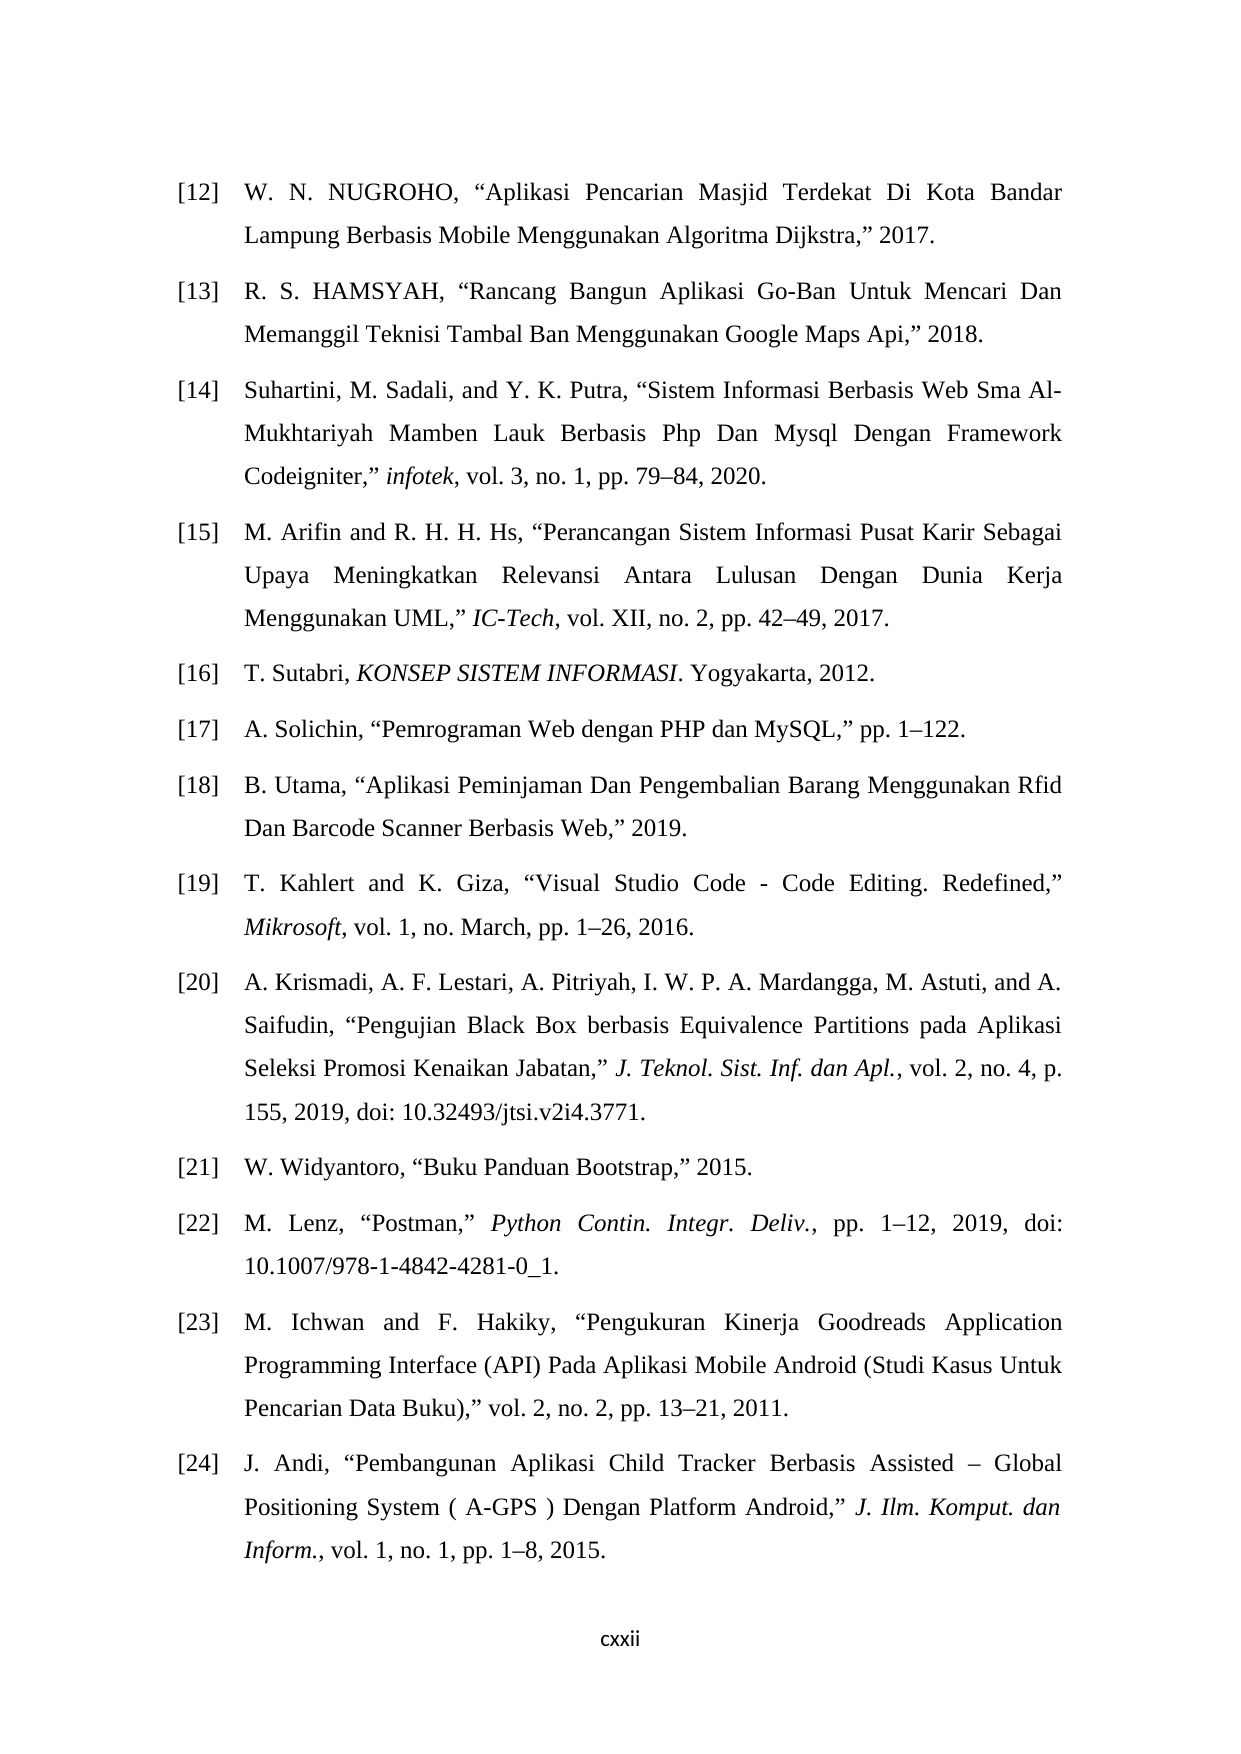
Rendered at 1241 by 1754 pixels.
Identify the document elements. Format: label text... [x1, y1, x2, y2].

text [19] T. Kahlert and K. Giza, “Visual Studio Code - Code Editing. Redefined,” Mikrosoft, vol. 1, no. March, pp. 1–26, 2016. [177, 868, 1063, 940]
text [12] W. N. NUGROHO, “Aplikasi Pencarian Masjid Terdekat Di Kota Bandar Lampung Berbasis Mobile Menggunakan Algoritma Dijkstra,” 2017. [177, 177, 1063, 249]
text [22] M. Lenz, “Postman,” Python Contin. Integr. Deliv., pp. 1–12, 2019, doi: 10.1007/978-1-4842-4281-0_1. [177, 1208, 1063, 1280]
text [17] A. Solichin, “Pemrograman Web dengan PHP dan MySQL,” pp. 1–122. [177, 714, 1063, 743]
text [15] M. Arifin and R. H. H. Hs, “Perancangan Sistem Informasi Pusat Karir Sebagai Upaya Meningkatkan Relevansi Antara Lulusan Dengan Dunia Kerja Menggunakan UML,” IC-Tech, vol. XII, no. 2, pp. 42–49, 2017. [177, 517, 1063, 632]
text [21] W. Widyantoro, “Buku Panduan Bootstrap,” 2015. [177, 1152, 1063, 1181]
text [14] Suhartini, M. Sadali, and Y. K. Putra, “Sistem Informasi Berbasis Web Sma Al- Mukhtariyah Mamben Lauk Berbasis Php Dan Mysql Dengan Framework Codeigniter,” infotek, vol. 3, no. 1, pp. 79–84, 2020. [177, 375, 1063, 490]
text [20] A. Krismadi, A. F. Lestari, A. Pitriyah, I. W. P. A. Mardangga, M. Astuti, and A. Saifudin, “Pengujian Black Box berbasis Equivalence Partitions pada Aplikasi Seleksi Promosi Kenaikan Jabatan,” J. Teknol. Sist. Inf. dan Apl., vol. 2, no. 4, p. 155, 2019, doi: 10.32493/jtsi.v2i4.3771. [177, 967, 1063, 1125]
text [18] B. Utama, “Aplikasi Peminjaman Dan Pengembalian Barang Menggunakan Rfid Dan Barcode Scanner Berbasis Web,” 2019. [177, 770, 1063, 842]
text [13] R. S. HAMSYAH, “Rancang Bangun Aplikasi Go-Ban Untuk Mencari Dan Memanggil Teknisi Tambal Ban Menggunakan Google Maps Api,” 2018. [177, 276, 1063, 348]
text [23] M. Ichwan and F. Hakiky, “Pengukuran Kinerja Goodreads Application Programming Interface (API) Pada Aplikasi Mobile Android (Studi Kasus Untuk Pencarian Data Buku),” vol. 2, no. 2, pp. 13–21, 2011. [177, 1307, 1063, 1422]
text [16] T. Sutabri, KONSEP SISTEM INFORMASI. Yogyakarta, 2012. [177, 658, 1063, 687]
text [24] J. Andi, “Pembangunan Aplikasi Child Tracker Berbasis Assisted – Global Positioning System ( A-GPS ) Dengan Platform Android,” J. Ilm. Komput. dan Inform., vol. 1, no. 1, pp. 1–8, 2015. [177, 1448, 1063, 1563]
